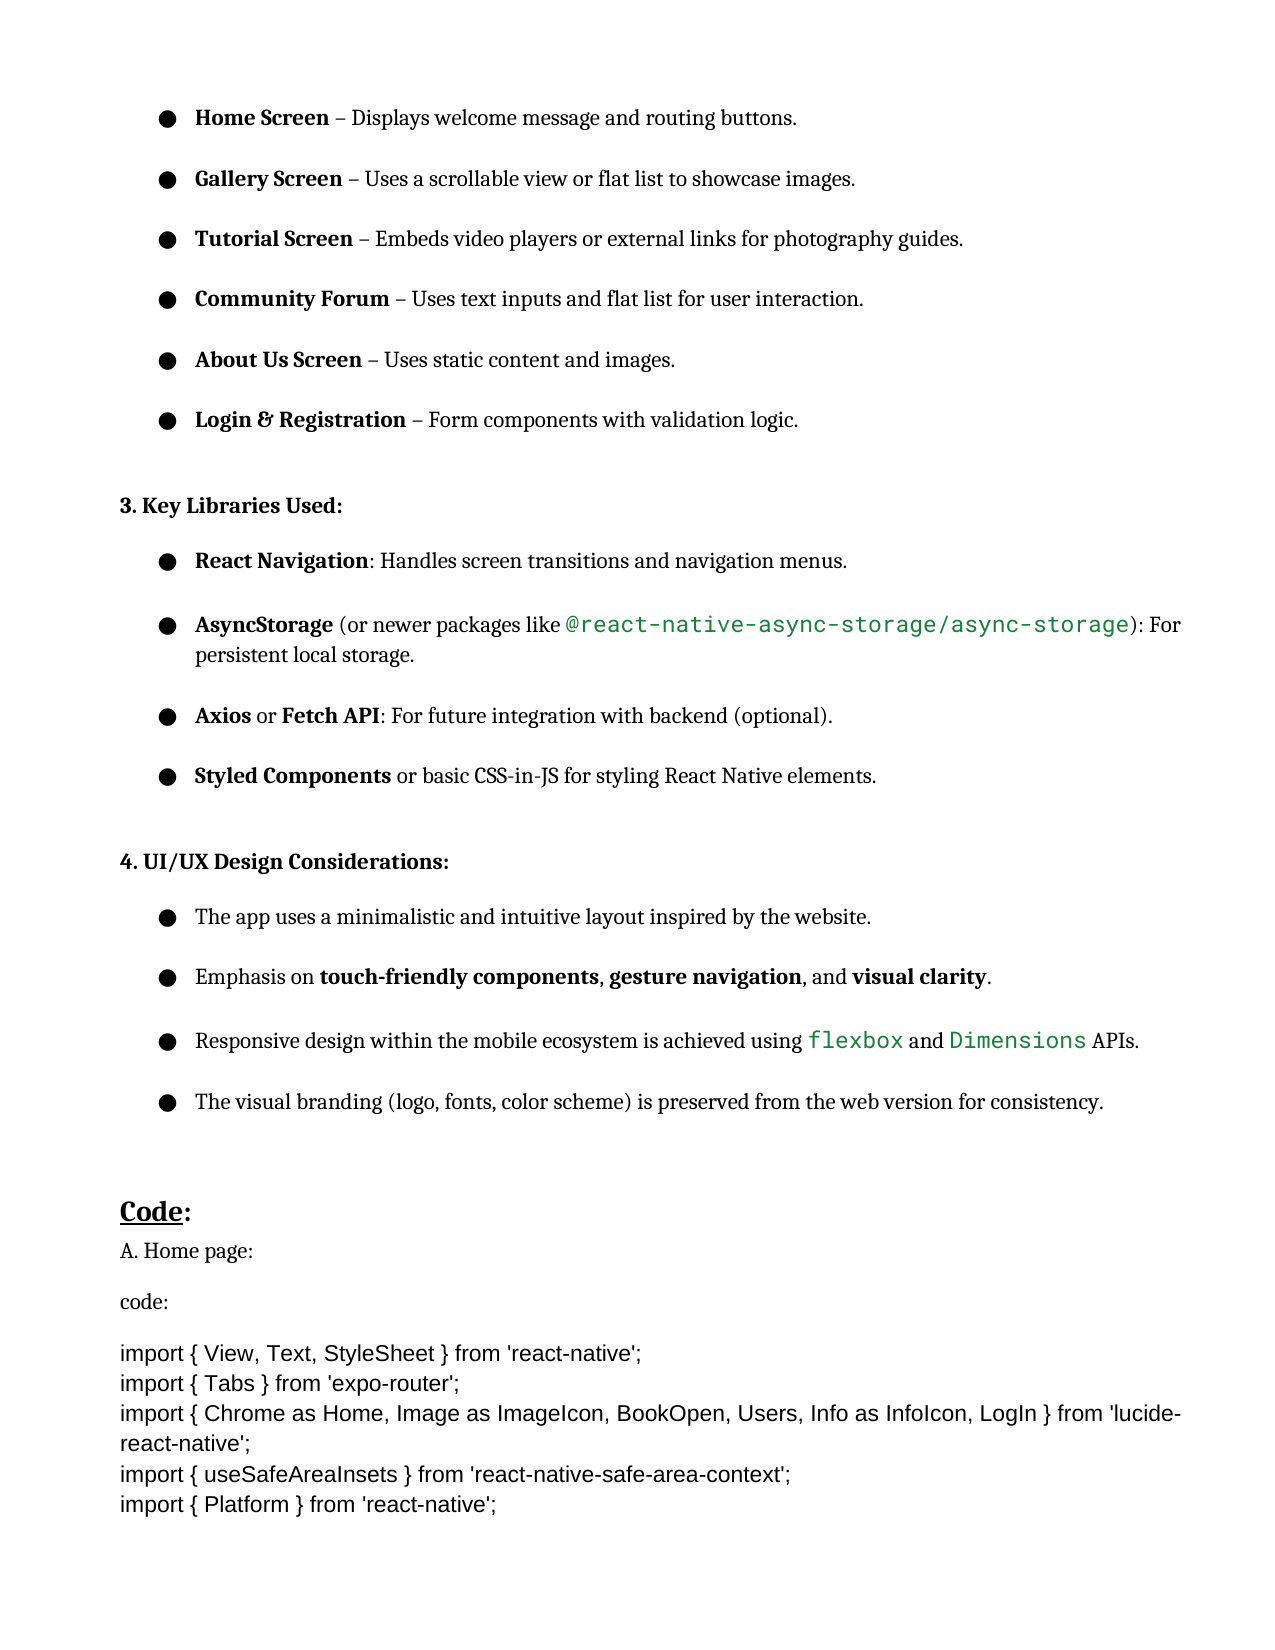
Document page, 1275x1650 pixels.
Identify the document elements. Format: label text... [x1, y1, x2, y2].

subtitle Code: [120, 1195, 1230, 1228]
text import { Platform } from 'react-native'; [120, 1491, 1230, 1517]
list The app uses a minimalistic and intuitive layout inspired by the website. [157, 904, 1230, 960]
list Emphasis on touch-friendly components, gesture navigation, and visual clarity. [157, 964, 1230, 1021]
list Axios or Fetch API: For future integration with backend (optional). [157, 703, 1230, 759]
list Styled Components or basic CSS-in-JS for styling React Native elements. [157, 763, 1230, 819]
text code: [120, 1289, 1230, 1315]
list React Navigation: Handles screen transitions and navigation menus. [157, 548, 1230, 604]
list Login & Registration – Form components with validation logic. [157, 407, 1230, 464]
list Community Forum – Uses text inputs and flat list for user interaction. [157, 286, 1230, 343]
list Responsive design within the mobile ecosystem is achieved using flexbox and Dimensions APIs. [157, 1024, 1230, 1085]
text A. Home page: [120, 1238, 1230, 1264]
list AsyncStorage (or newer packages like @react-native-async-storage/async-storage): For persistent local storage. [157, 608, 1230, 699]
list About Us Screen – Uses static content and images. [157, 347, 1230, 403]
text import { View, Text, StyleSheet } from 'react-native'; [120, 1340, 1230, 1366]
text import { Chrome as Home, Image as ImageIcon, BookOpen, Users, Info as InfoIcon, LogIn } from 'lucide-react-native'; [120, 1400, 1230, 1457]
subtitle 4. UI/UX Design Considerations: [120, 848, 1230, 875]
list Gallery Screen – Uses a scrollable view or flat list to showcase images. [157, 165, 1230, 222]
list Tutorial Screen – Embeds video players or external links for photography guides. [157, 226, 1230, 282]
subtitle 3. Key Libraries Used: [120, 492, 1230, 519]
list The visual branding (logo, fonts, color scheme) is preserved from the web version for consistency. [157, 1089, 1230, 1115]
list Home Screen – Displays welcome message and routing buttons. [157, 105, 1230, 162]
text import { useSafeAreaInsets } from 'react-native-safe-area-context'; [120, 1461, 1230, 1487]
text import { Tabs } from 'expo-router'; [120, 1370, 1230, 1396]
